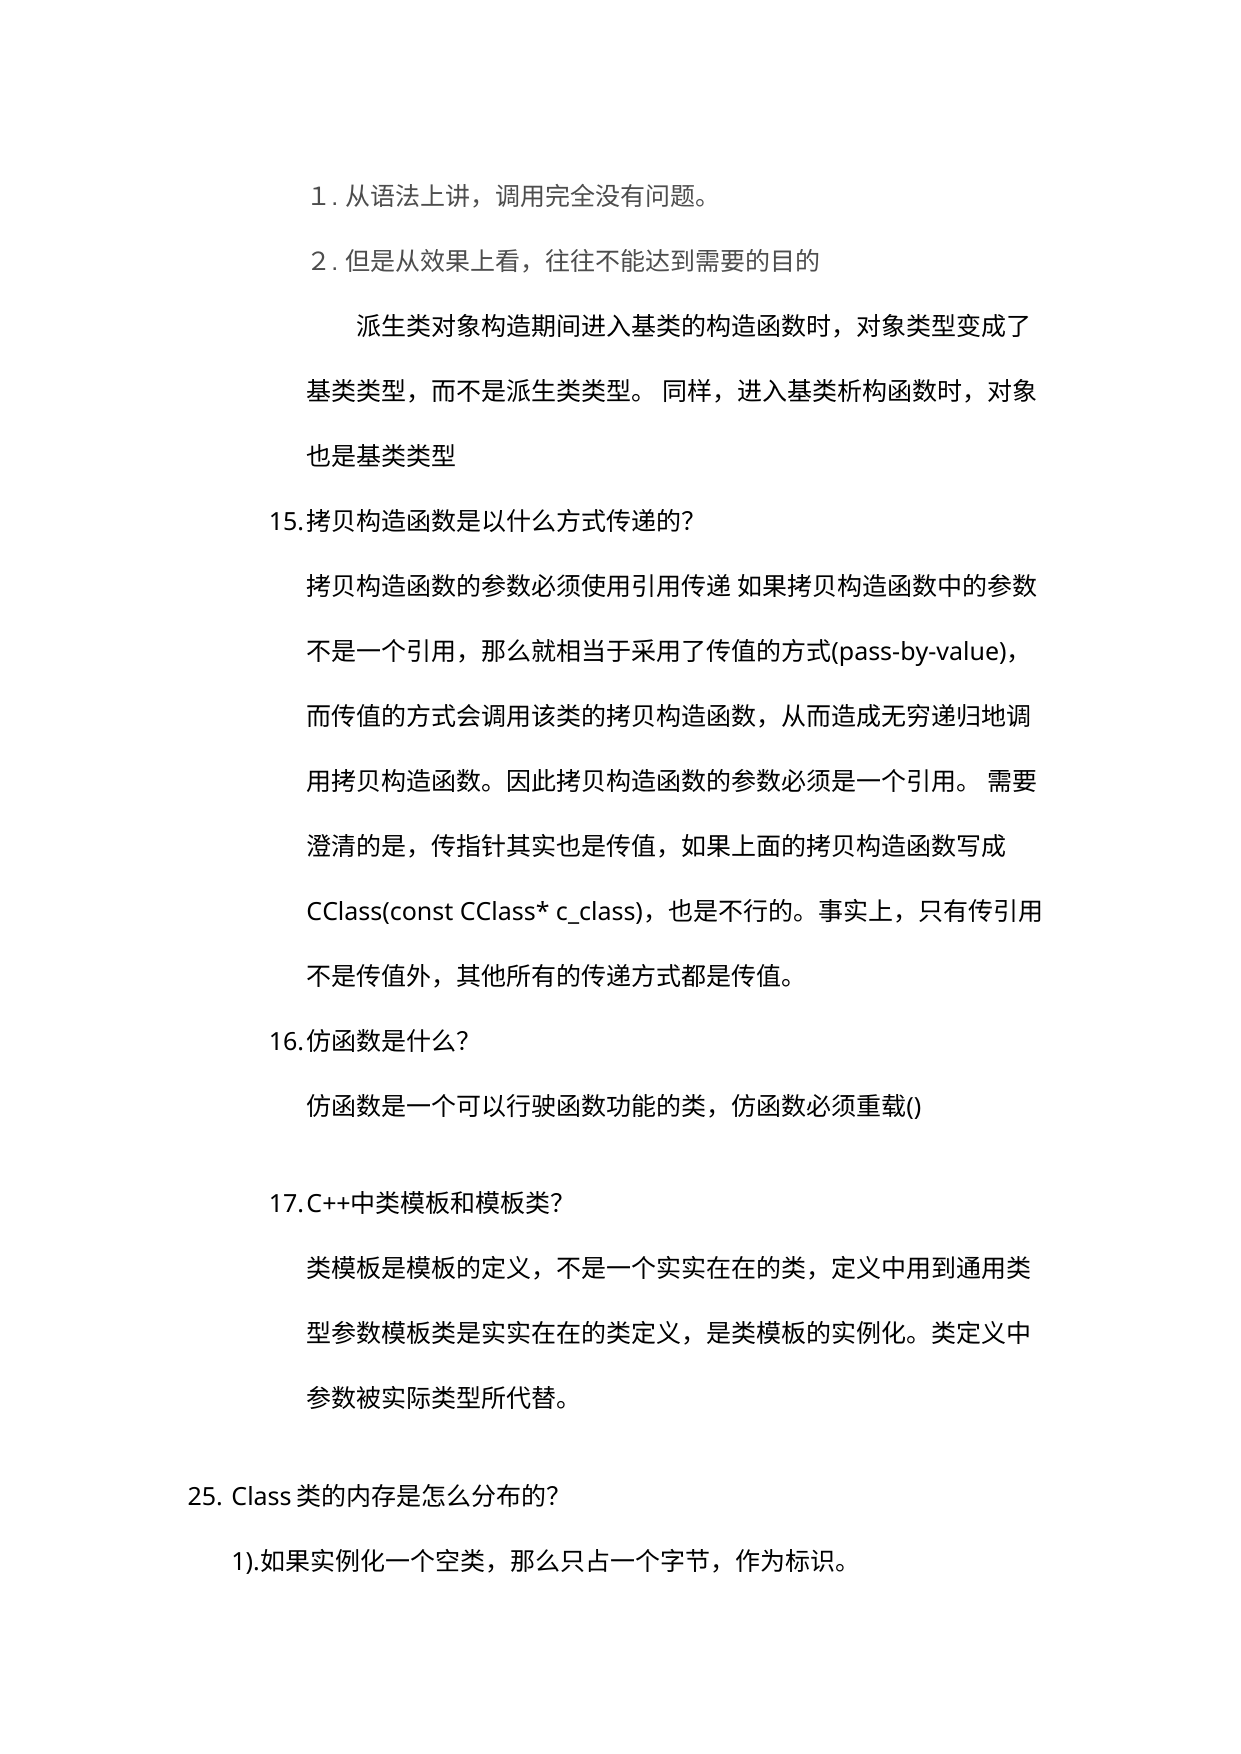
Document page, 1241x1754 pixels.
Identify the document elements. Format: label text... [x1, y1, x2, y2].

list 1).如果实例化一个空类，那么只占一个字节，作为标识。 [231, 1527, 1053, 1592]
list Class类的内存是怎么分布的？ [187, 1462, 1053, 1527]
list １. 从语法上讲，调用完全没有问题。 ２. 但是从效果上看，往往不能达到需要的目的 [306, 162, 1053, 292]
list 派生类对象构造期间进入基类的构造函数时，对象类型变成了基类类型，而不是派生类类型。 同样，进入基类析构函数时，对象也是基类类型 [306, 292, 1053, 487]
list 仿函数是一个可以行驶函数功能的类，仿函数必须重载() [306, 1072, 1053, 1137]
list 拷贝构造函数的参数必须使用引用传递 如果拷贝构造函数中的参数不是一个引用，那么就相当于采用了传值的方式(pass-by-value)，而传值的方式会调用该类的拷贝构造函数，从而造成无穷递归地调用拷贝构造函数。因此拷贝构造函数的参数必须是一个引用。 需要澄清的是，传指针其实也是传值，如果上面的拷贝构造函数写成CClass(const CClass* c_class)，也是不行的。事实上，只有传引用不是传值外，其他所有的传递方式都是传值。 [306, 552, 1053, 1007]
list C++中类模板和模板类？ [269, 1169, 1053, 1234]
list 拷贝构造函数是以什么方式传递的？ [269, 487, 1053, 552]
list 仿函数是什么？ [269, 1007, 1053, 1072]
list 类模板是模板的定义，不是一个实实在在的类，定义中用到通用类型参数模板类是实实在在的类定义，是类模板的实例化。类定义中参数被实际类型所代替。 [306, 1234, 1053, 1429]
